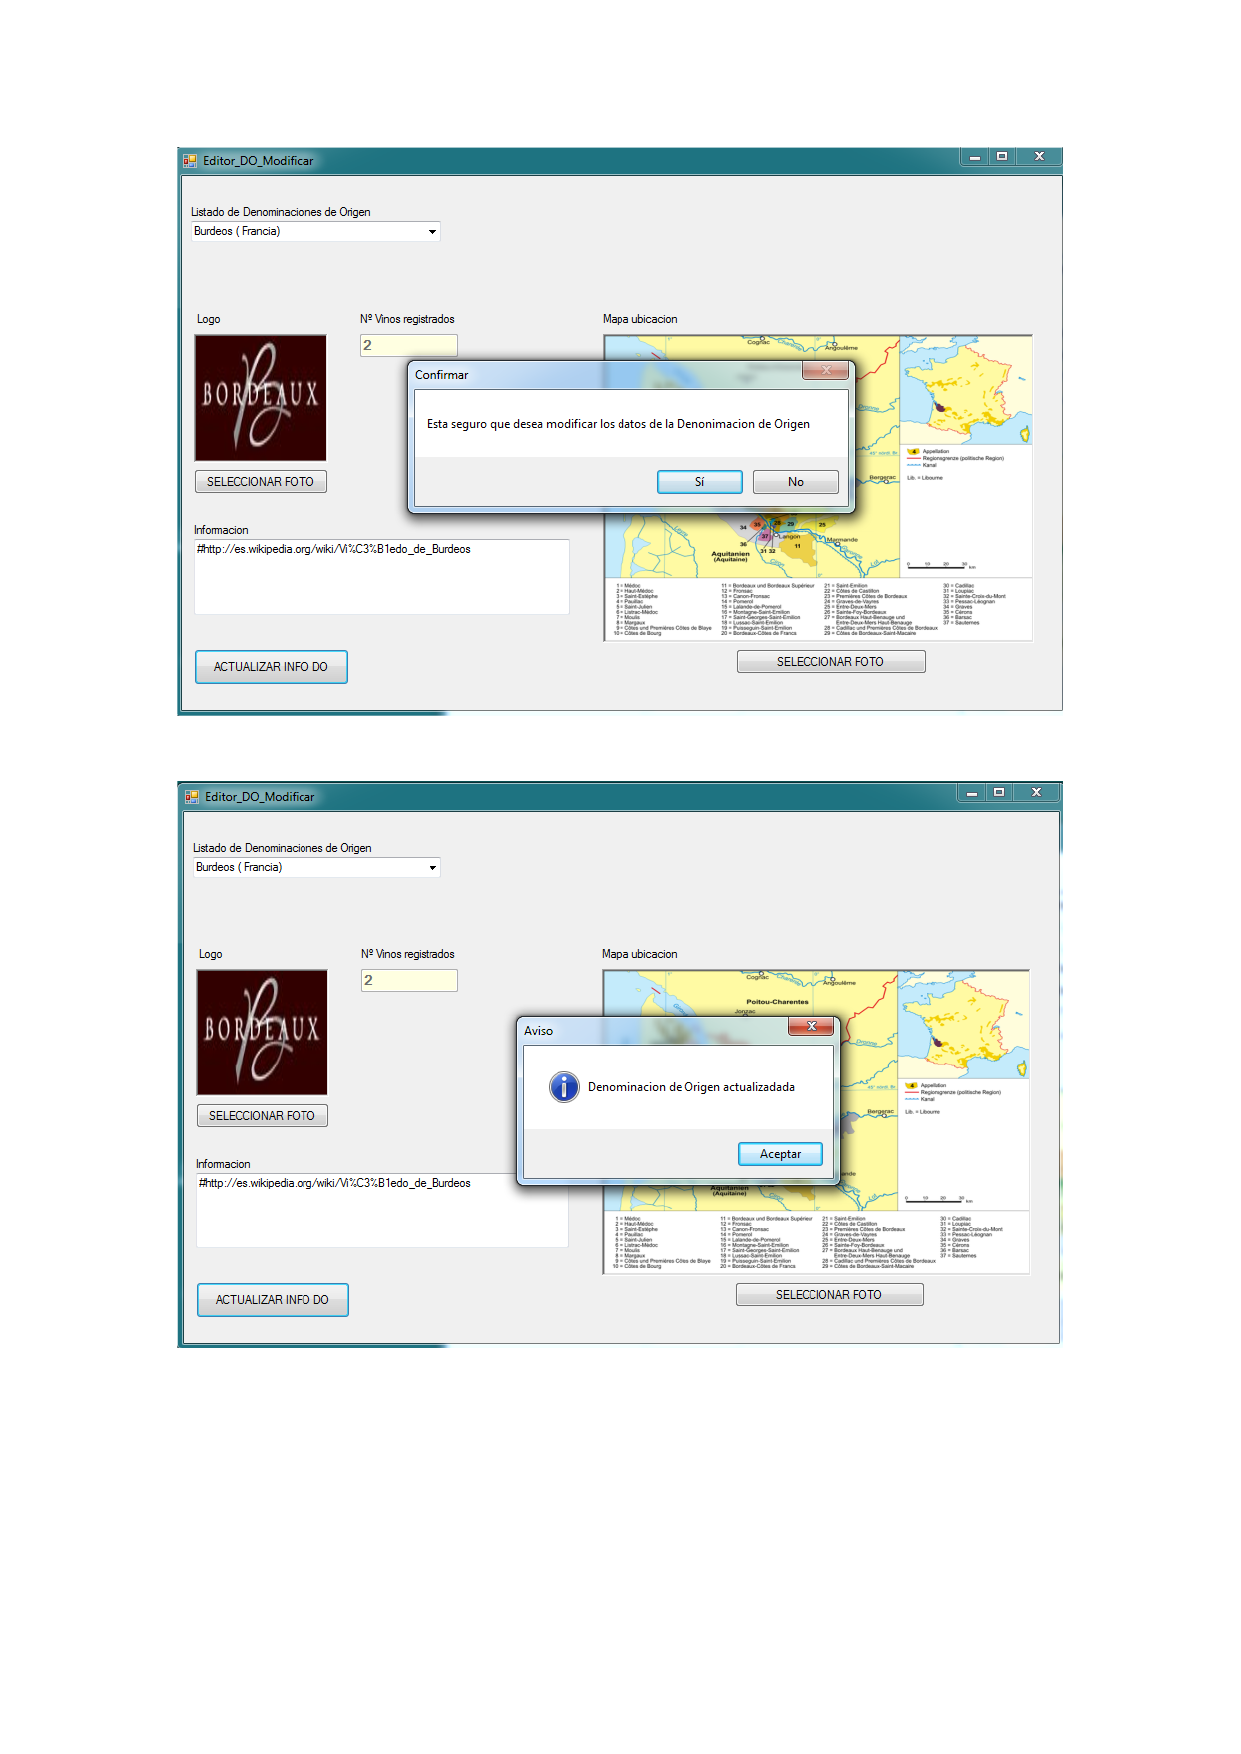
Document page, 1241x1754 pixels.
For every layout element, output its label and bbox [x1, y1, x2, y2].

picture [177, 147, 1063, 716]
picture [177, 781, 1063, 1348]
